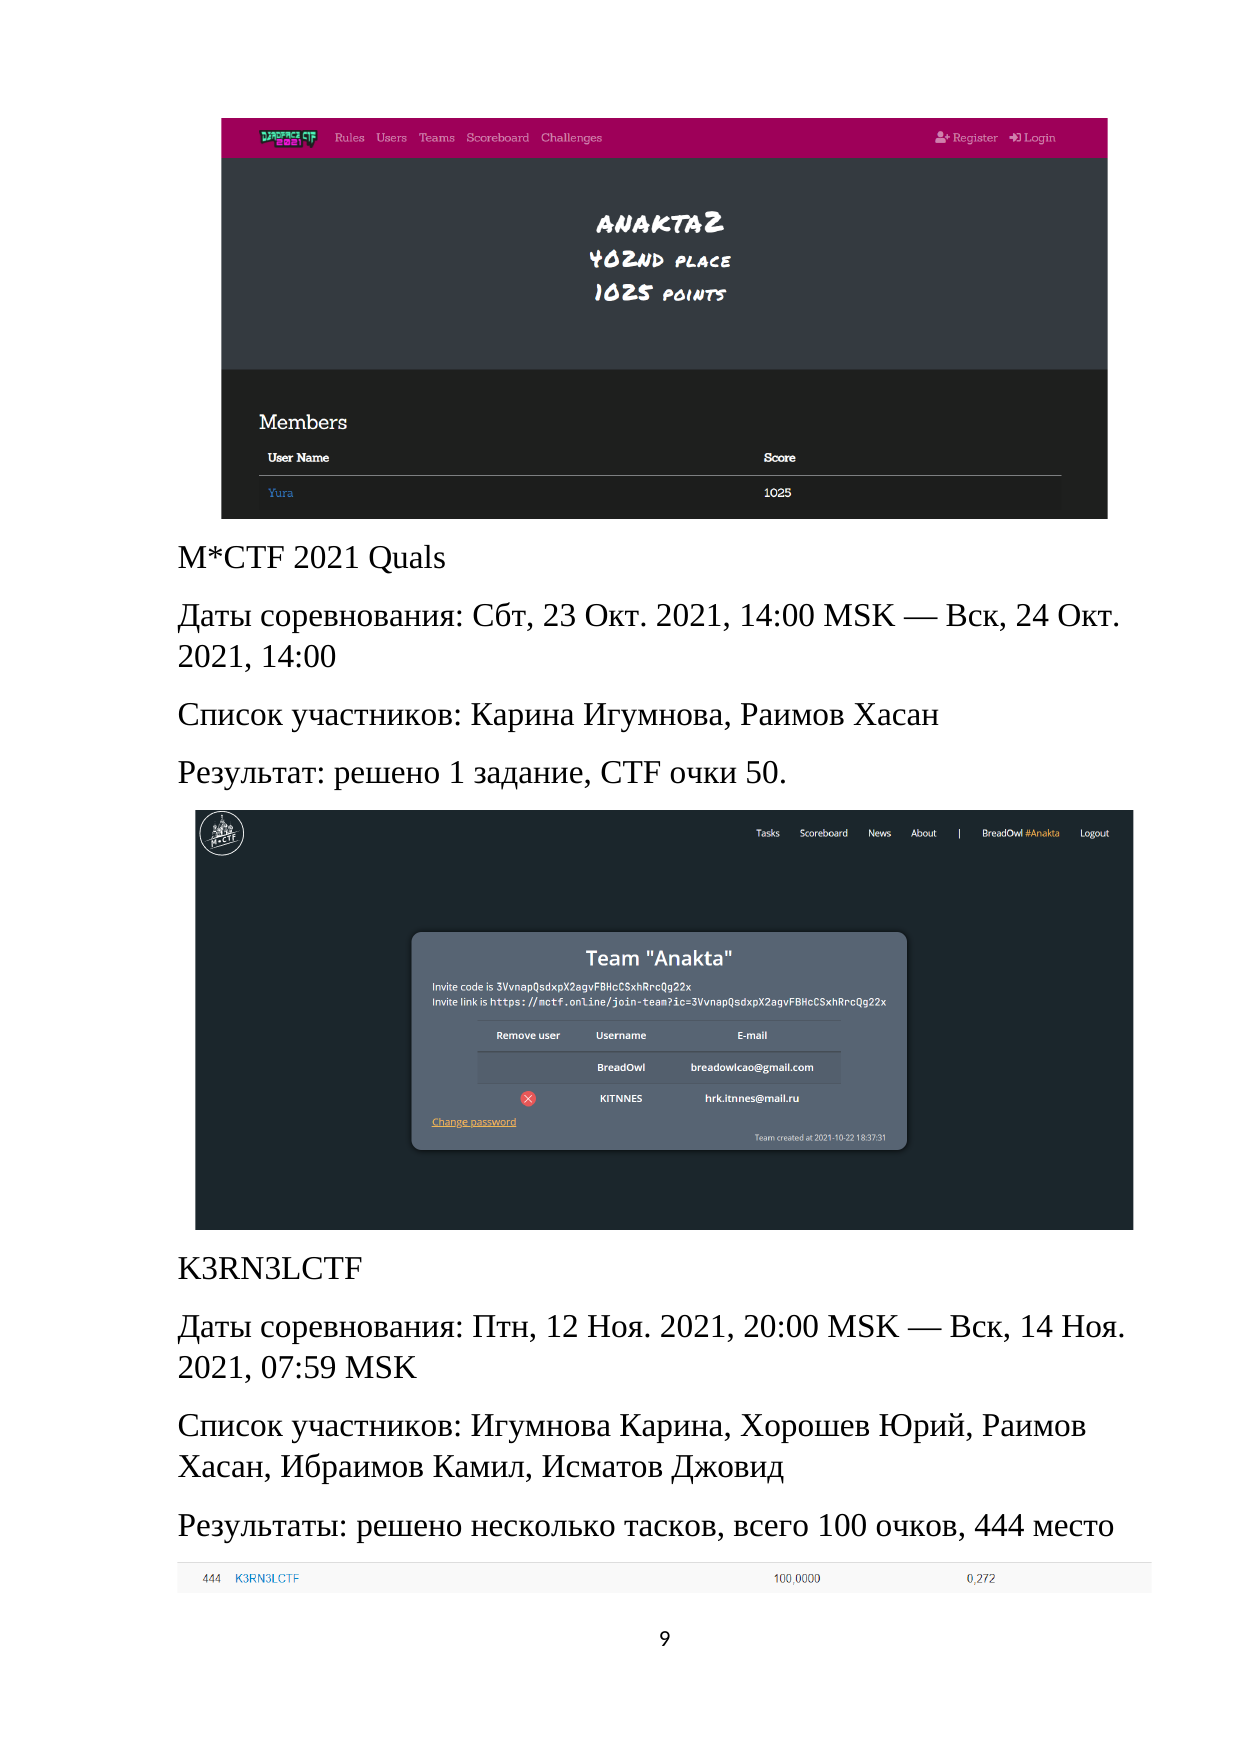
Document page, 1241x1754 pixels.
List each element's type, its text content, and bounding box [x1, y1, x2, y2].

text Список участников: Игумнова Карина, Хорошев Юрий, Раимов Хасан, Ибраимов Камил, Исматов Джовид [177, 1405, 1152, 1485]
text Даты соревнования: Птн, 12 Ноя. 2021, 20:00 MSK — Вск, 14 Ноя. 2021, 07:59 MSK [177, 1306, 1152, 1386]
picture [177, 1562, 1152, 1593]
text K3RN3LCTF [177, 1248, 1152, 1286]
text Результат: решено 1 задание, CTF очки 50. [177, 752, 1152, 791]
picture [221, 118, 1108, 519]
text M*CTF 2021 Quals [177, 537, 1152, 575]
text Результаты: решено несколько тасков, всего 100 очков, 444 место [177, 1505, 1152, 1543]
picture [195, 810, 1134, 1230]
text Список участников: Карина Игумнова, Раимов Хасан [177, 694, 1152, 733]
text Даты соревнования: Сбт, 23 Окт. 2021, 14:00 MSK — Вск, 24 Окт. 2021, 14:00 [177, 595, 1152, 675]
